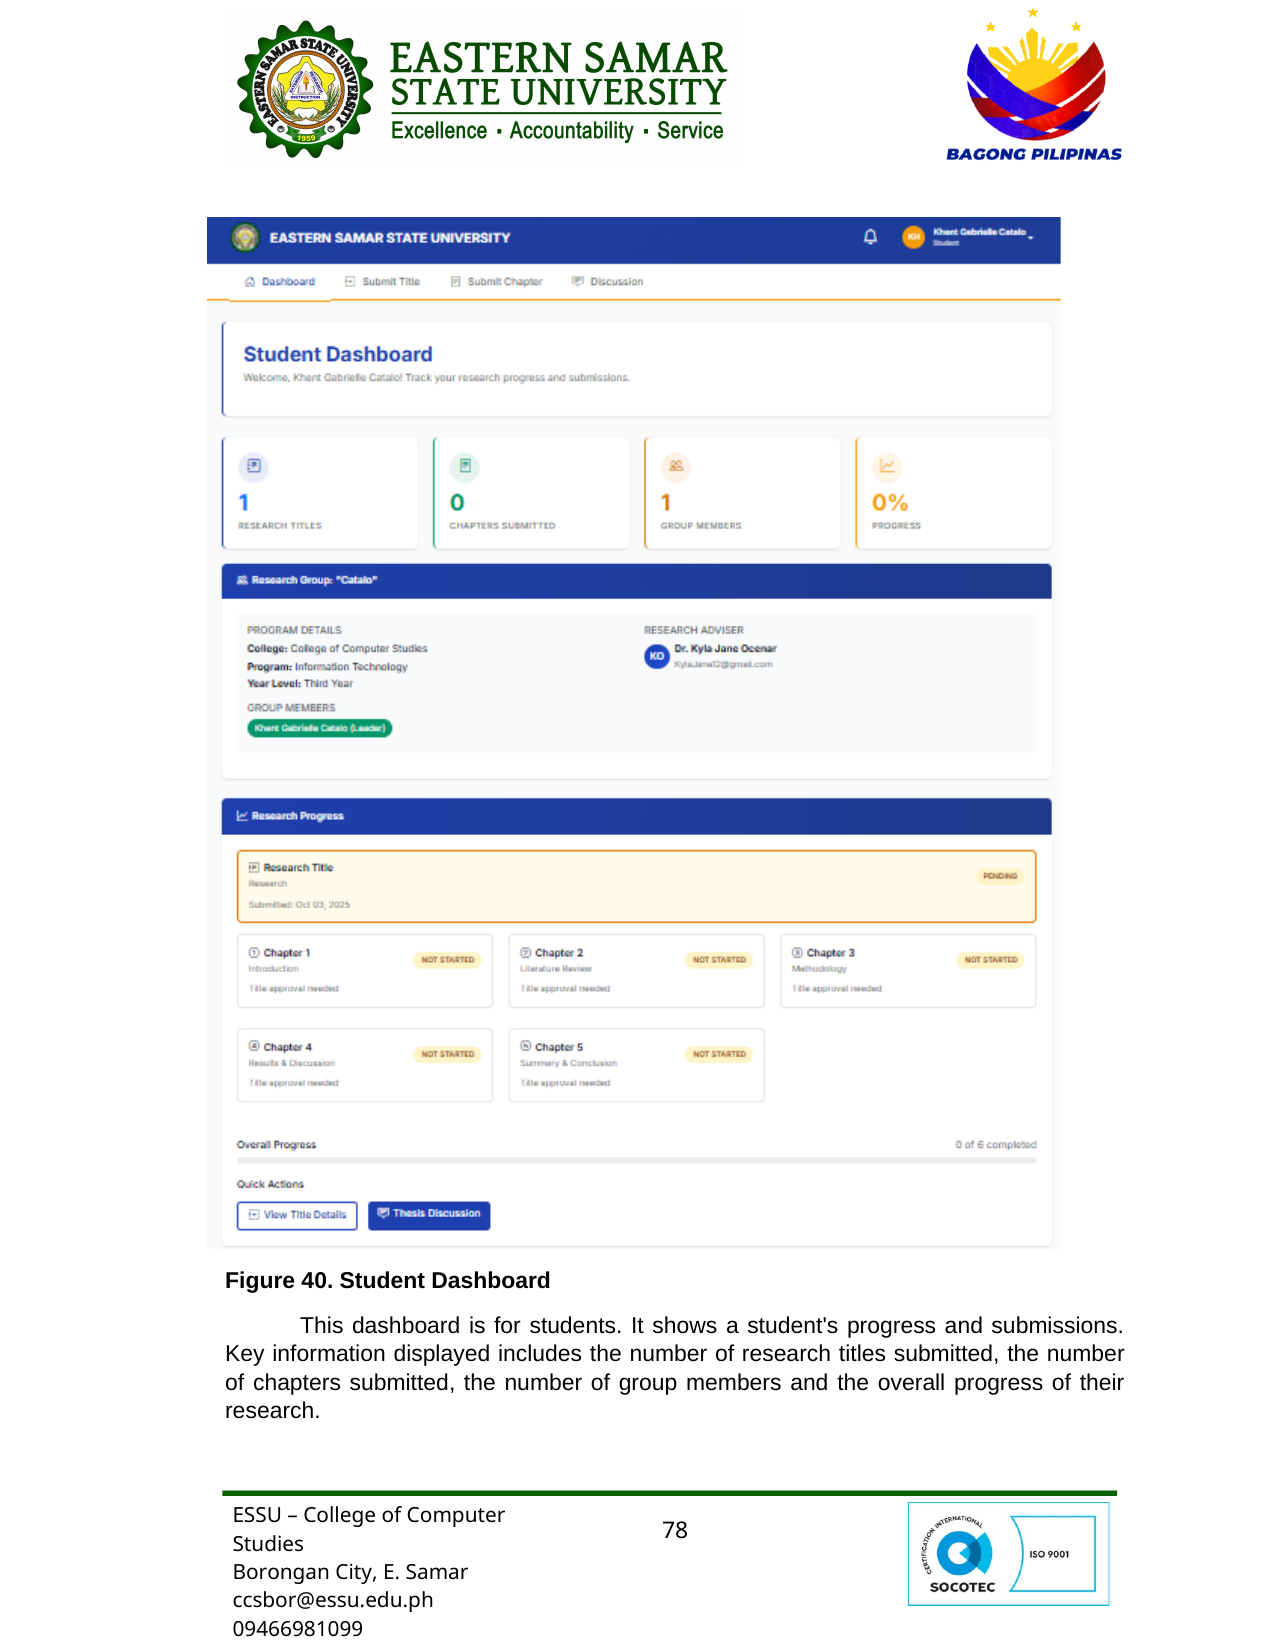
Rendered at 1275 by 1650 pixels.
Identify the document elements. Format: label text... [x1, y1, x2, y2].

text Figure 40. Student Dashboard [225, 556, 1125, 1293]
picture [207, 217, 1061, 1249]
text This dashboard is for students. It shows a student's progress and submissions. Key information displayed includes the number of research titles submitted, the number of chapters submitted, the number of group members and the overall progress of their research. [225, 1312, 1125, 1424]
picture [941, 4, 1125, 164]
picture [222, 1488, 1118, 1498]
picture [225, 9, 743, 169]
picture [907, 1502, 1110, 1604]
